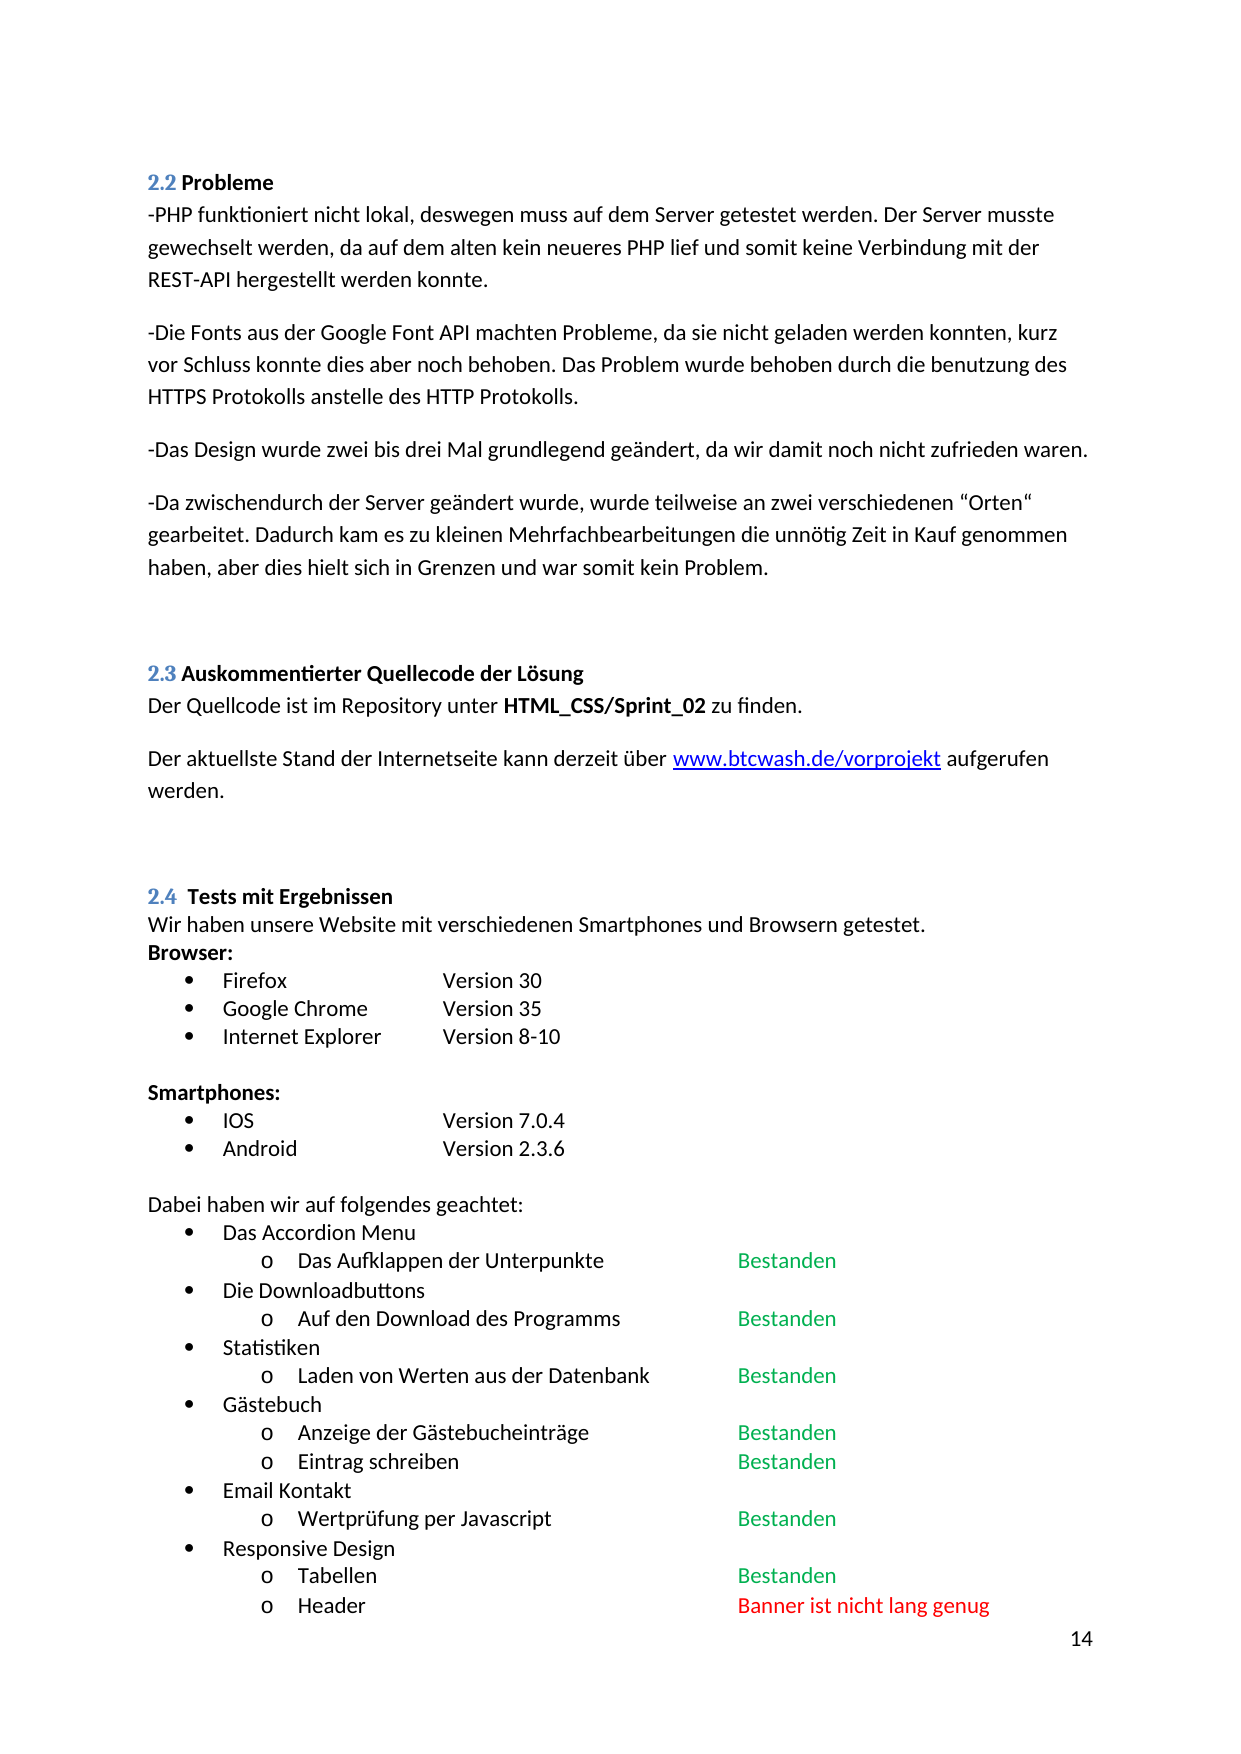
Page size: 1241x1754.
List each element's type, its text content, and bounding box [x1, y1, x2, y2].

text -Die Fonts aus der Google Font API machten Probleme, da sie nicht geladen werden konnten, kurz vor Schluss konnte dies aber noch behoben. Das Problem wurde behoben durch die benutzung des HTTPS Protokolls anstelle des HTTP Protokolls. [148, 318, 1093, 410]
list Anzeige der Gästebucheinträge Bestanden [260, 1418, 1093, 1447]
list Email Kontakt [185, 1476, 1093, 1504]
list Auf den Download des Programms Bestanden [260, 1304, 1093, 1333]
list Die Downloadbuttons [185, 1276, 1093, 1304]
text Dabei haben wir auf folgendes geachtet: [148, 1191, 1093, 1218]
text -Das Design wurde zwei bis drei Mal grundlegend geändert, da wir damit noch nicht zufrieden waren. [148, 435, 1093, 463]
list Statistiken [185, 1333, 1093, 1361]
text -PHP funktioniert nicht lokal, deswegen muss auf dem Server getestet werden. Der Server musste gewechselt werden, da auf dem alten kein neueres PHP lief und somit keine Verbindung mit der REST-API hergestellt werden konnte. [148, 201, 1093, 293]
list Google Chrome Version 35 [185, 994, 1093, 1022]
subtitle 2.3 Auskommentierter Quellecode der Lösung [148, 659, 1093, 687]
list Responsive Design [185, 1534, 1093, 1562]
text Browser: [148, 938, 1093, 966]
list Laden von Werten aus der Datenbank Bestanden [260, 1361, 1093, 1390]
text Der Quellcode ist im Repository unter HTML_CSS/Sprint_02 zu finden. [148, 691, 1093, 719]
list Internet Explorer Version 8-10 [185, 1022, 1093, 1050]
list Gästebuch [185, 1390, 1093, 1418]
list Das Aufklappen der Unterpunkte Bestanden [260, 1247, 1093, 1276]
text 2.4 Tests mit Ergebnissen [148, 882, 1093, 910]
list Wertprüfung per Javascript Bestanden [260, 1504, 1093, 1534]
list Firefox Version 30 [185, 966, 1093, 994]
list Header Banner ist nicht lang genug [260, 1591, 1093, 1620]
text -Da zwischendurch der Server geändert wurde, wurde teilweise an zwei verschiedenen “Orten“ gearbeitet. Dadurch kam es zu kleinen Mehrfachbearbeitungen die unnötig Zeit in Kauf genommen haben, aber dies hielt sich in Grenzen und war somit kein Problem. [148, 488, 1093, 581]
list Tabellen Bestanden [260, 1562, 1093, 1591]
list Android Version 2.3.6 [185, 1134, 1093, 1162]
text Der aktuellste Stand der Internetseite kann derzeit über www.btcwash.de/vorprojekt aufgerufen werden. [148, 744, 1093, 804]
text Wir haben unsere Website mit verschiedenen Smartphones und Browsern getestet. [148, 910, 1093, 938]
subtitle 2.2 Probleme [148, 168, 1093, 196]
list Das Accordion Menu [185, 1218, 1093, 1247]
text Smartphones: [148, 1078, 1093, 1106]
list Eintrag schreiben Bestanden [260, 1447, 1093, 1476]
list IOS Version 7.0.4 [185, 1106, 1093, 1134]
